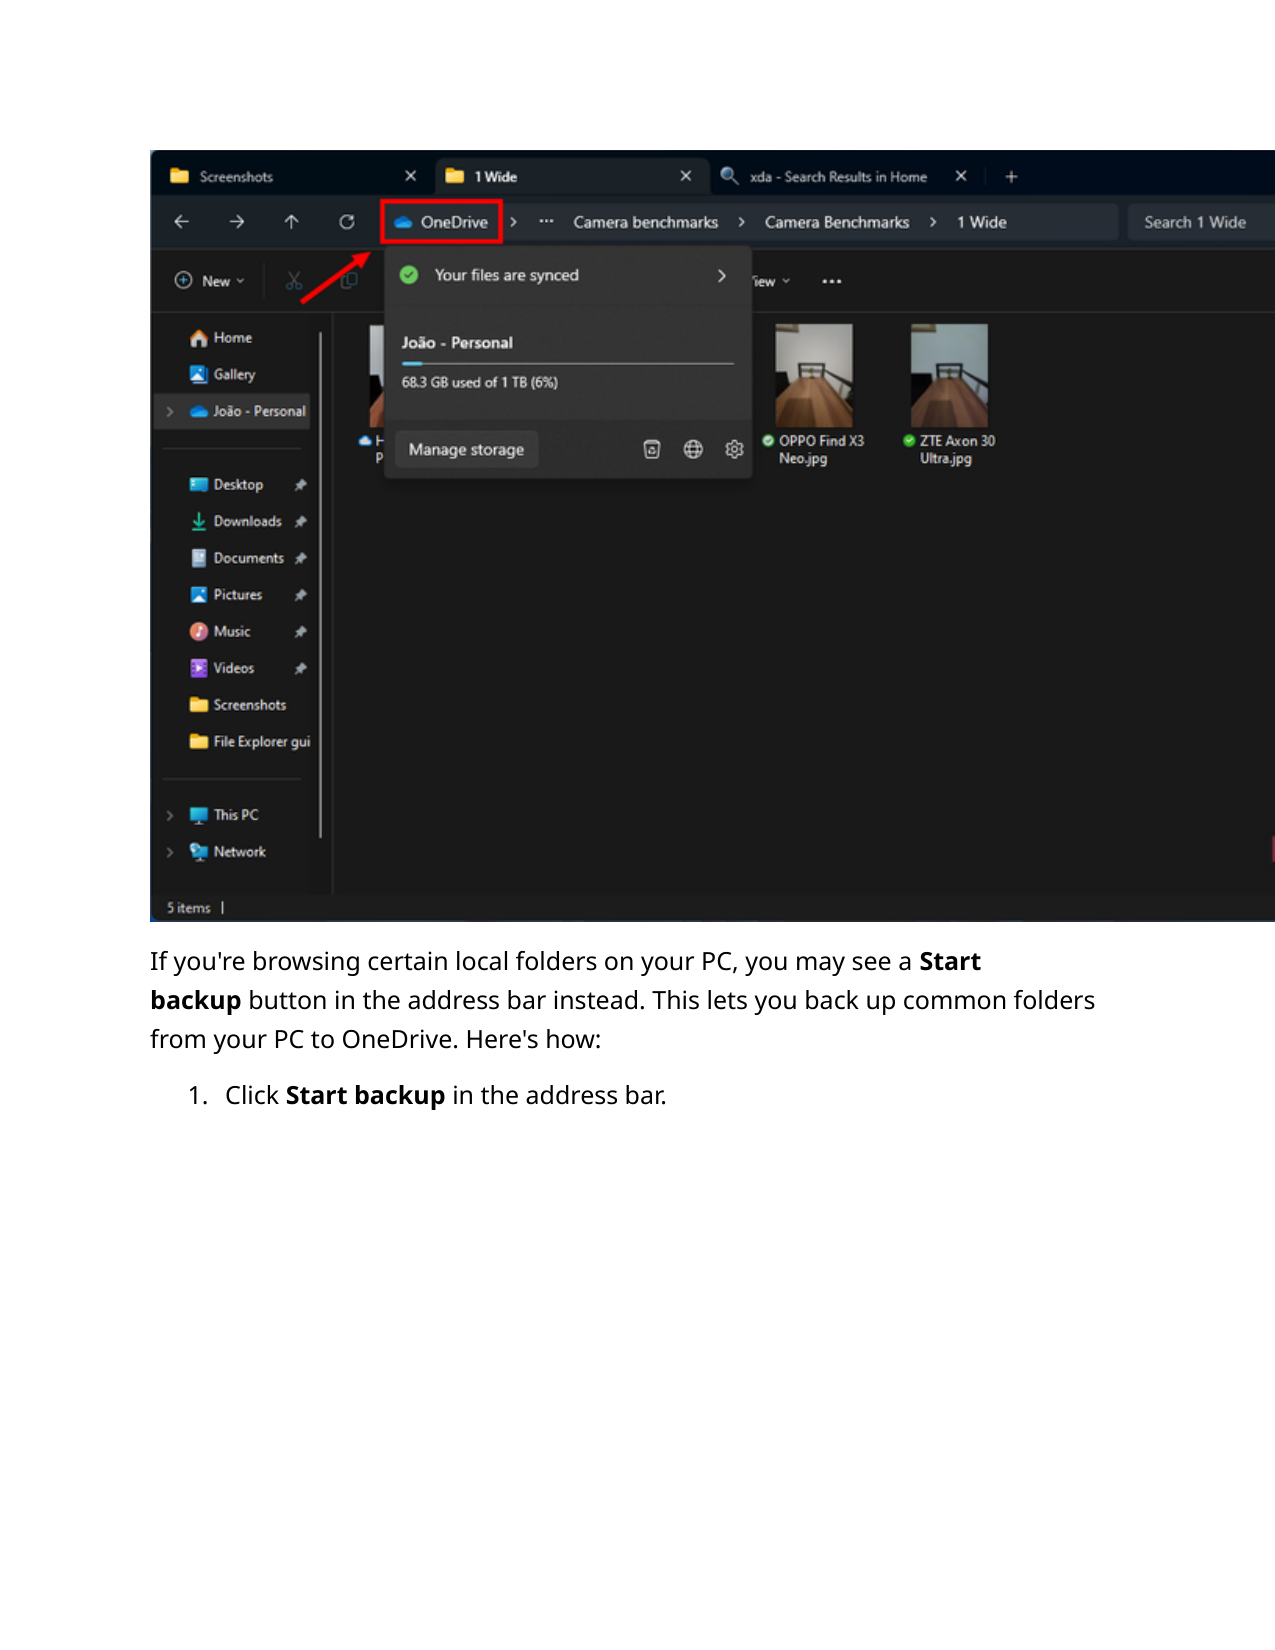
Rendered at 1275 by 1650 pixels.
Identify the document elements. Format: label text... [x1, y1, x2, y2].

picture [150, 150, 1275, 922]
list Click Start backup in the address bar. [187, 1078, 1125, 1112]
text If you're browsing certain local folders on your PC, you may see a Start backup button in the address bar instead. This lets you back up common folders from your PC to OneDrive. Here's how: [150, 944, 1125, 1056]
